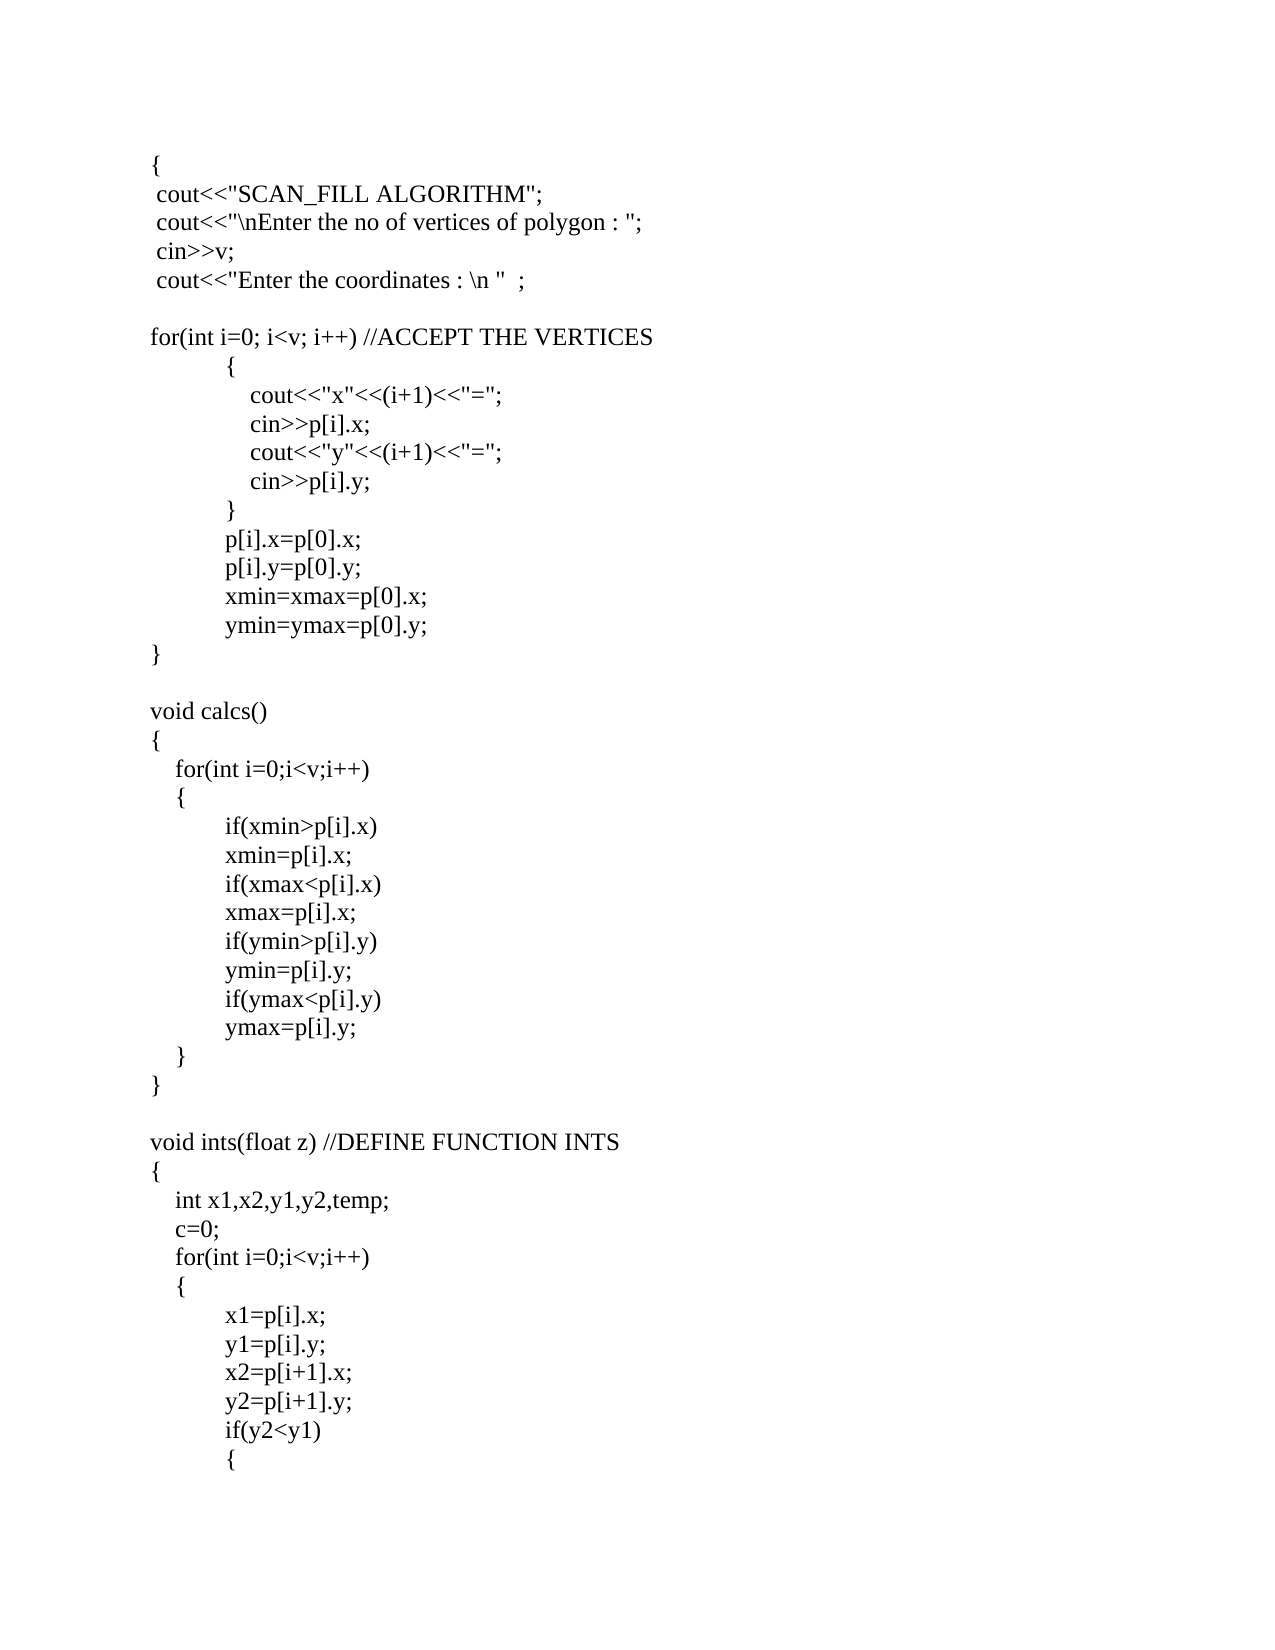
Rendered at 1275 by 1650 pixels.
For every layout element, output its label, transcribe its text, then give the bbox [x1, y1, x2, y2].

text cin>>p[i].x; [150, 409, 1125, 437]
text { [150, 782, 1125, 811]
text ymax=p[i].y; [150, 1012, 1125, 1041]
text void ints(float z) //DEFINE FUNCTION INTS [150, 1127, 1125, 1156]
text if(xmin>p[i].x) [150, 811, 1125, 840]
text xmin=p[i].x; [150, 840, 1125, 869]
text } [150, 495, 1125, 524]
text int x1,x2,y1,y2,temp; [150, 1185, 1125, 1214]
text c=0; [150, 1214, 1125, 1242]
text { [150, 1271, 1125, 1300]
text { [150, 351, 1125, 380]
text void calcs() [150, 696, 1125, 725]
text for(int i=0;i<v;i++) [150, 1242, 1125, 1271]
text cout<<"y"<<(i+1)<<"="; [150, 437, 1125, 466]
text } [150, 1041, 1125, 1070]
text p[i].y=p[0].y; [150, 552, 1125, 581]
text xmax=p[i].x; [150, 897, 1125, 926]
text cin>>p[i].y; [150, 466, 1125, 495]
text { [150, 150, 1125, 179]
text x1=p[i].x; [150, 1300, 1125, 1329]
text } [150, 1070, 1125, 1099]
text { [150, 1156, 1125, 1185]
text } [150, 639, 1125, 667]
text xmin=xmax=p[0].x; [150, 581, 1125, 610]
text if(y2<y1) [150, 1415, 1125, 1444]
text for(int i=0;i<v;i++) [150, 754, 1125, 782]
text y2=p[i+1].y; [150, 1386, 1125, 1415]
text if(xmax<p[i].x) [150, 869, 1125, 897]
text p[i].x=p[0].x; [150, 524, 1125, 552]
text x2=p[i+1].x; [150, 1357, 1125, 1386]
text cout<<"SCAN_FILL ALGORITHM"; [150, 179, 1125, 207]
text for(int i=0; i<v; i++) //ACCEPT THE VERTICES [150, 322, 1125, 351]
text cout<<"Enter the coordinates : \n " ; [150, 265, 1125, 294]
text if(ymin>p[i].y) [150, 926, 1125, 955]
text ymin=ymax=p[0].y; [150, 610, 1125, 639]
text cin>>v; [150, 236, 1125, 265]
text if(ymax<p[i].y) [150, 984, 1125, 1012]
text { [150, 1444, 1125, 1472]
text cout<<"x"<<(i+1)<<"="; [150, 380, 1125, 409]
text { [150, 725, 1125, 754]
text cout<<"\nEnter the no of vertices of polygon : "; [150, 207, 1125, 236]
text y1=p[i].y; [150, 1329, 1125, 1357]
text ymin=p[i].y; [150, 955, 1125, 984]
